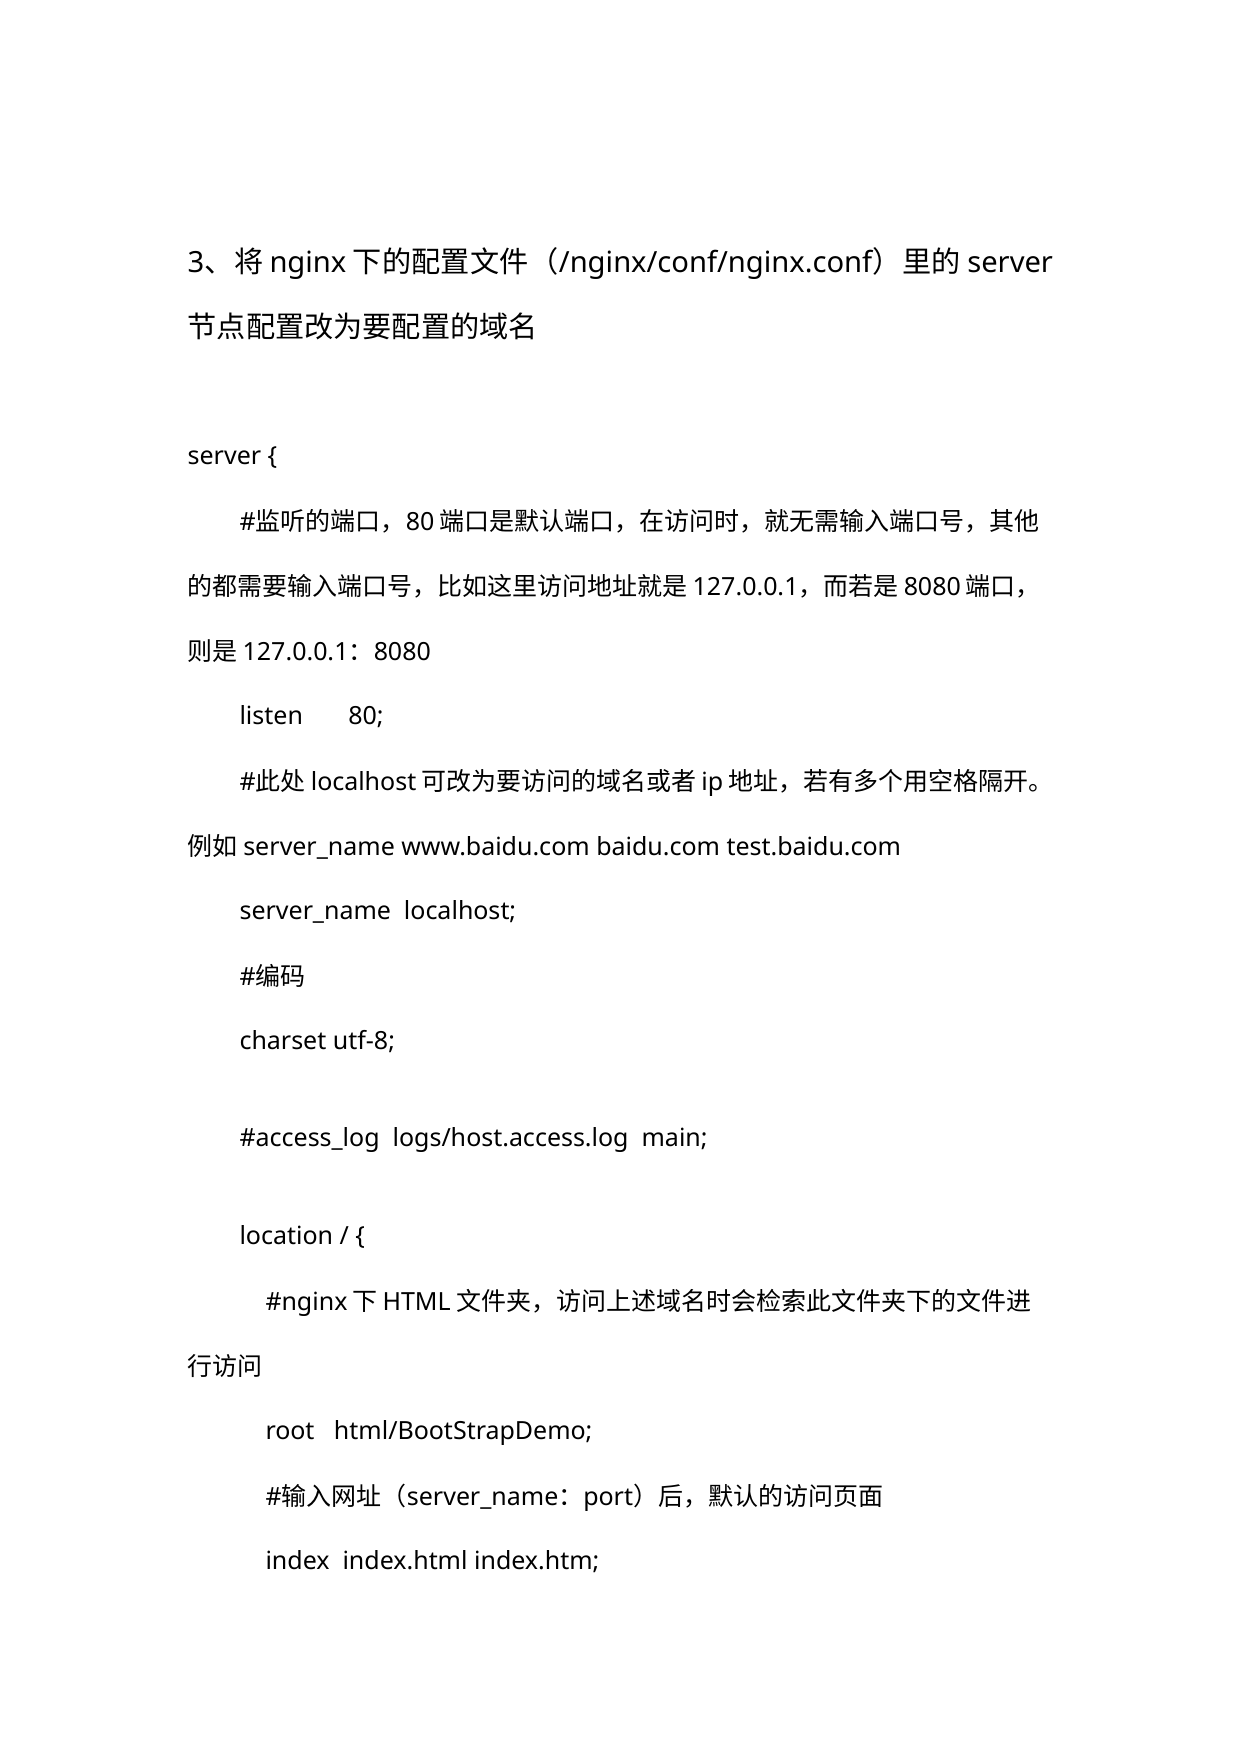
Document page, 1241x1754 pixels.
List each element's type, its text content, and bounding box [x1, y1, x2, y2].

text server { [187, 422, 1053, 487]
text charset utf-8; [187, 1007, 1053, 1072]
text location / { [187, 1202, 1053, 1267]
text 3、将nginx下的配置文件（/nginx/conf/nginx.conf）里的server节点配置改为要配置的域名 [187, 227, 1053, 357]
text #access_log logs/host.access.log main; [187, 1104, 1053, 1169]
text #输入网址（server_name：port）后，默认的访问页面 [187, 1462, 1053, 1527]
text listen 80; [187, 682, 1053, 747]
text #监听的端口，80端口是默认端口，在访问时，就无需输入端口号，其他的都需要输入端口号，比如这里访问地址就是127.0.0.1，而若是8080端口，则是127.0.0.1：8080 [187, 487, 1053, 682]
text #此处localhost可改为要访问的域名或者ip地址，若有多个用空格隔开。例如 server_name www.baidu.com baidu.com test.baidu.com [187, 747, 1053, 877]
text #编码 [187, 942, 1053, 1007]
text root html/BootStrapDemo; [187, 1397, 1053, 1462]
text server_name localhost; [187, 877, 1053, 942]
text index index.html index.htm; [187, 1527, 1053, 1592]
text #nginx下HTML文件夹，访问上述域名时会检索此文件夹下的文件进行访问 [187, 1267, 1053, 1397]
